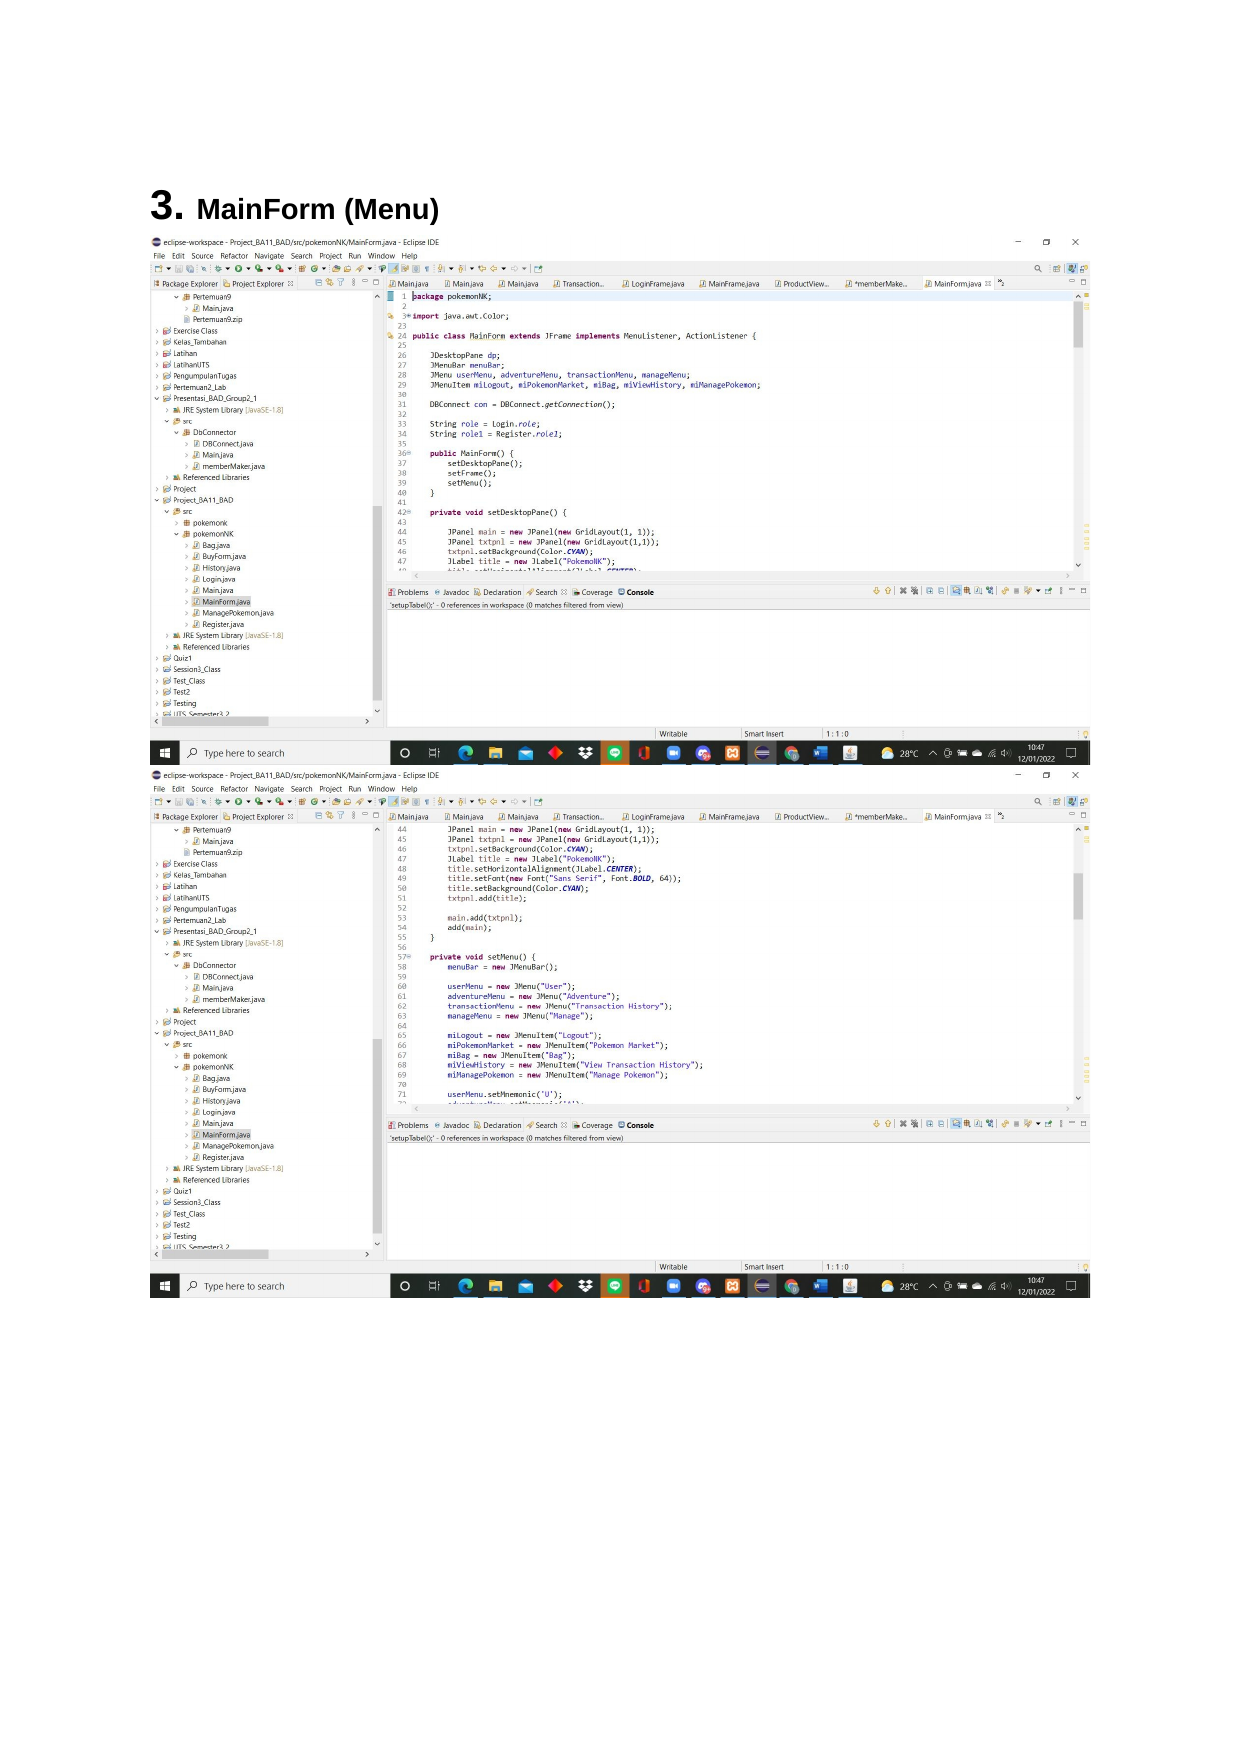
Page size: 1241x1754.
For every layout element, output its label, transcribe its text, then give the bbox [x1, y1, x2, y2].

picture [150, 235, 1091, 765]
picture [150, 768, 1091, 1298]
text 3. MainForm (Menu) [150, 180, 1090, 228]
